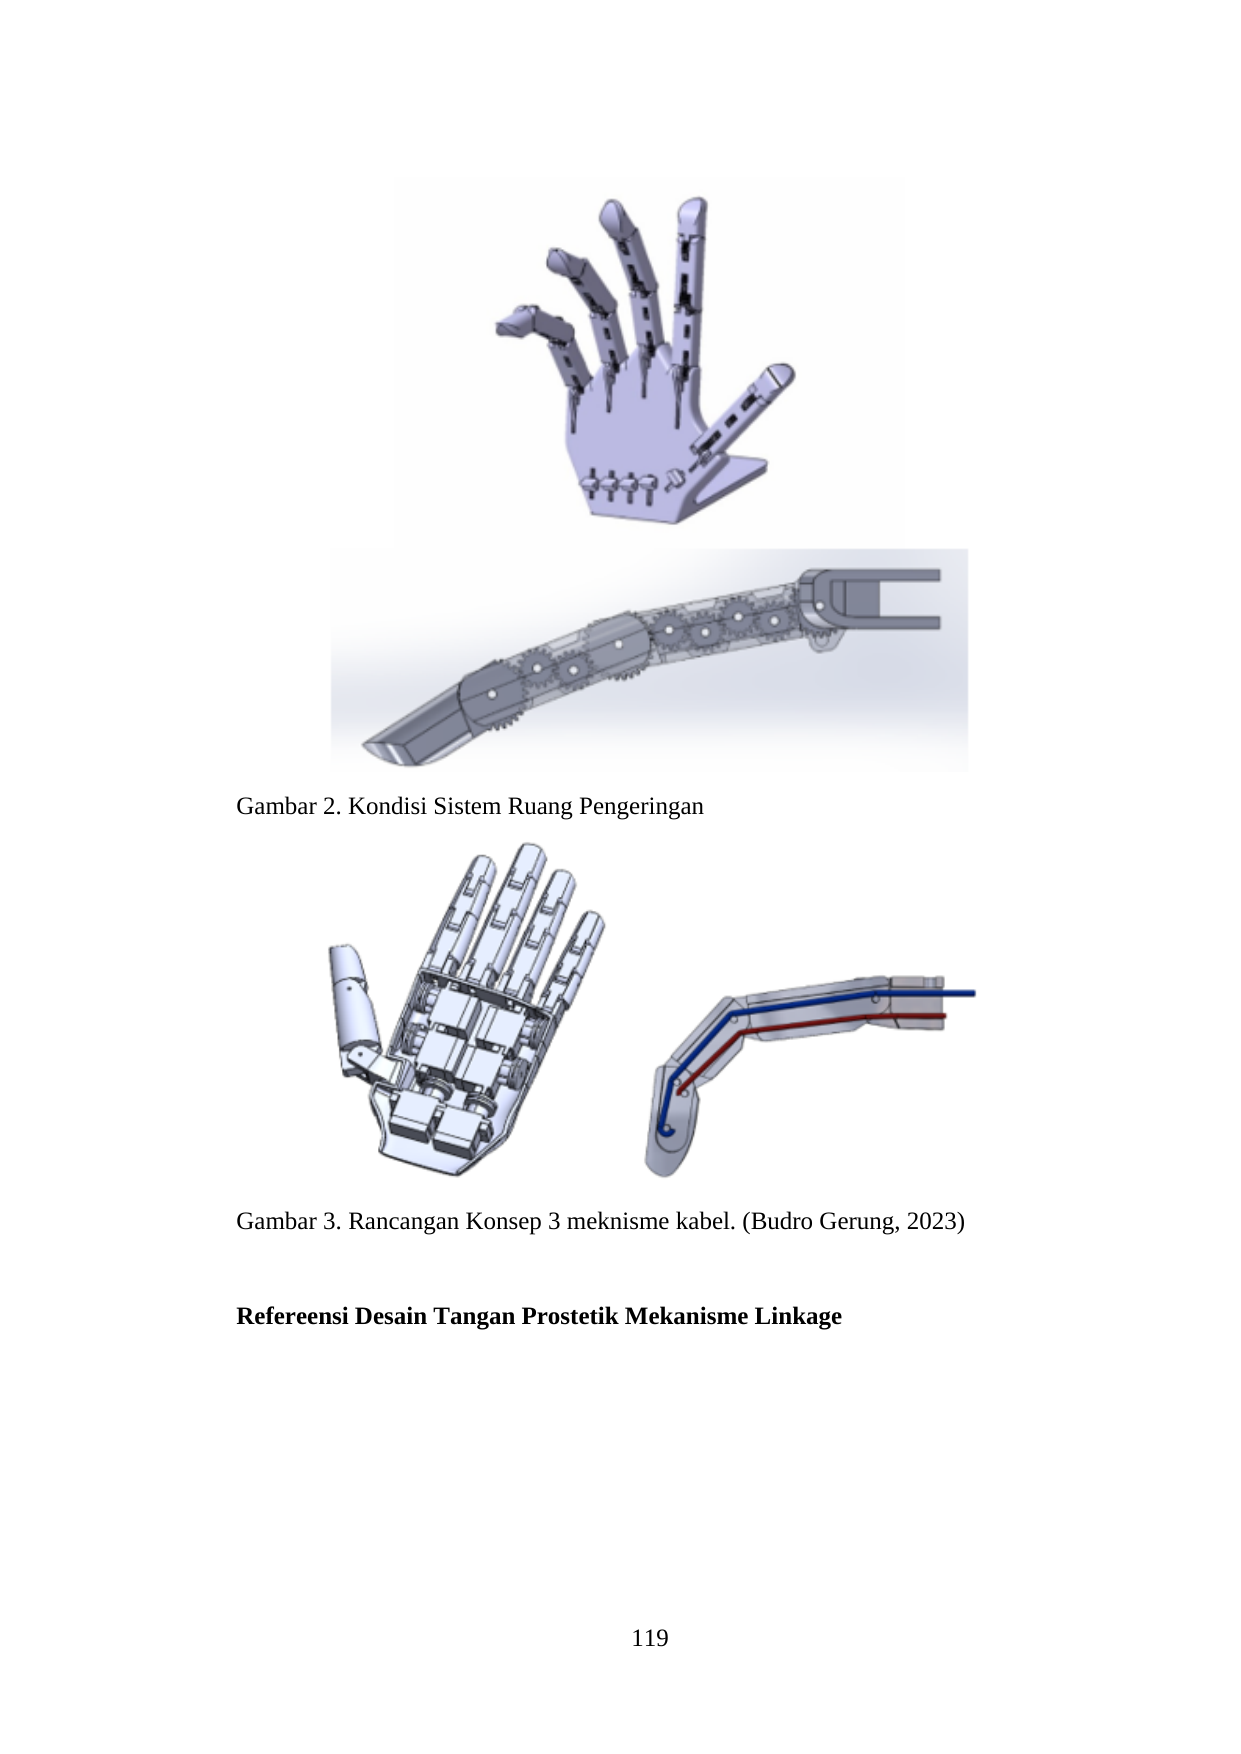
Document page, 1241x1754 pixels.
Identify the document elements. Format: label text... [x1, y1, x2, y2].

text Gambar 3. Rancangan Konsep 3 meknisme kabel. (Budro Gerung, 2023) [236, 1206, 1063, 1235]
text Refereensi Desain Tangan Prostetik Mekanisme Linkage [236, 1301, 1063, 1330]
picture [316, 838, 984, 1187]
picture [324, 177, 975, 772]
text Gambar 2. Kondisi Sistem Ruang Pengeringan [236, 791, 1063, 820]
